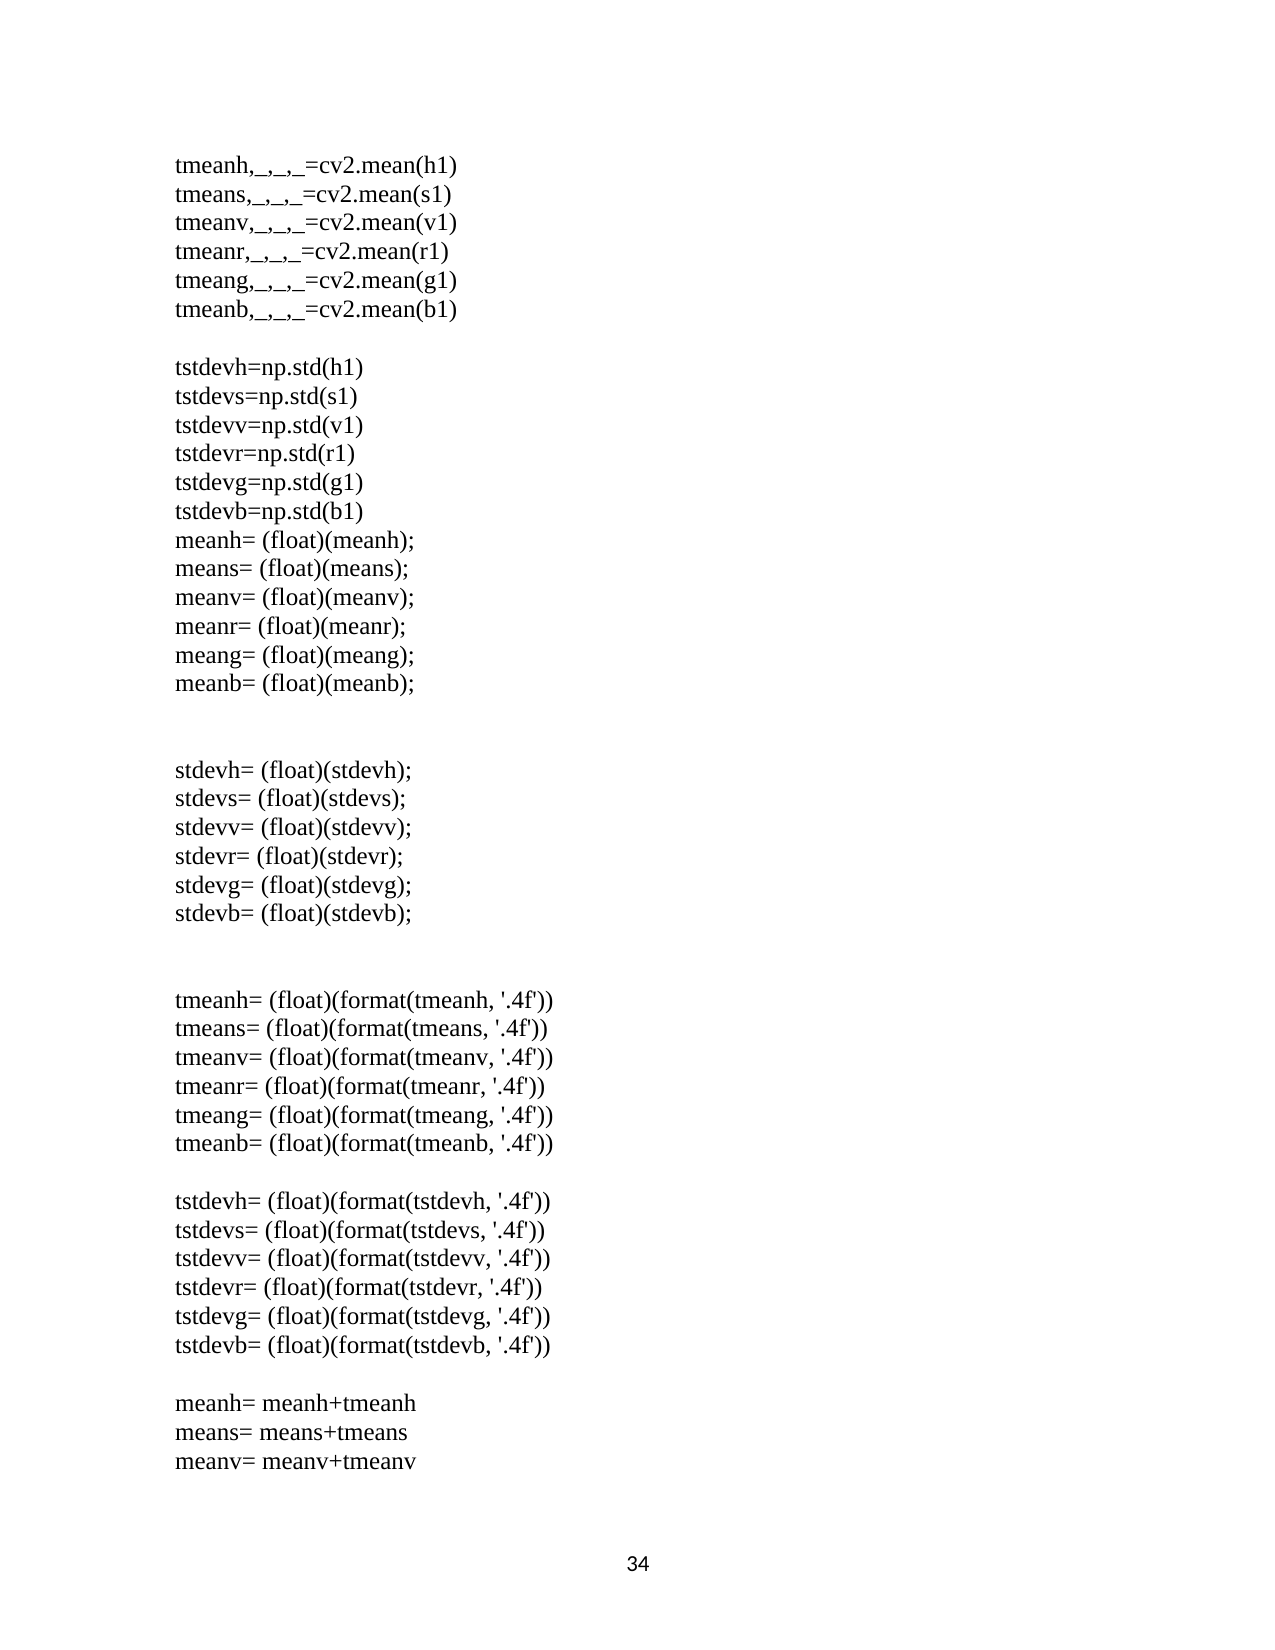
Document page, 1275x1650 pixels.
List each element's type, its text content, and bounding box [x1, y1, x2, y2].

text tmeanh,_,_,_=cv2.mean(h1) [150, 150, 1125, 179]
text tstdevv=np.std(v1) [150, 410, 1125, 438]
text tstdevh=np.std(h1) [150, 352, 1125, 381]
text tstdevv= (float)(format(tstdevv, '.4f')) [150, 1243, 1125, 1272]
text meanh= (float)(meanh); [150, 525, 1125, 553]
text tstdevb= (float)(format(tstdevb, '.4f')) [150, 1330, 1125, 1358]
text tstdevb=np.std(b1) [150, 496, 1125, 525]
text means= (float)(means); [150, 553, 1125, 582]
text tstdevs= (float)(format(tstdevs, '.4f')) [150, 1215, 1125, 1243]
text stdevr= (float)(stdevr); [150, 841, 1125, 870]
text tmeanv,_,_,_=cv2.mean(v1) [150, 207, 1125, 236]
text tmeanb= (float)(format(tmeanb, '.4f')) [150, 1128, 1125, 1157]
text meanv= meanv+tmeanv [150, 1446, 1125, 1474]
text tstdevh= (float)(format(tstdevh, '.4f')) [150, 1186, 1125, 1215]
text meang= (float)(meang); [150, 640, 1125, 668]
text stdevb= (float)(stdevb); [150, 898, 1125, 927]
text tstdevr= (float)(format(tstdevr, '.4f')) [150, 1272, 1125, 1301]
text tmeang,_,_,_=cv2.mean(g1) [150, 265, 1125, 294]
text tmeans= (float)(format(tmeans, '.4f')) [150, 1013, 1125, 1042]
text tmeans,_,_,_=cv2.mean(s1) [150, 179, 1125, 207]
text tstdevs=np.std(s1) [150, 381, 1125, 410]
text tmeang= (float)(format(tmeang, '.4f')) [150, 1100, 1125, 1128]
text means= means+tmeans [150, 1417, 1125, 1446]
text tmeanr= (float)(format(tmeanr, '.4f')) [150, 1071, 1125, 1100]
text tmeanr,_,_,_=cv2.mean(r1) [150, 236, 1125, 265]
text tstdevr=np.std(r1) [150, 438, 1125, 467]
text tstdevg= (float)(format(tstdevg, '.4f')) [150, 1301, 1125, 1330]
text meanr= (float)(meanr); [150, 611, 1125, 640]
text tmeanh= (float)(format(tmeanh, '.4f')) [150, 985, 1125, 1013]
text meanb= (float)(meanb); [150, 668, 1125, 697]
text stdevv= (float)(stdevv); [150, 812, 1125, 841]
text stdevg= (float)(stdevg); [150, 870, 1125, 898]
text stdevh= (float)(stdevh); [150, 755, 1125, 783]
text tmeanv= (float)(format(tmeanv, '.4f')) [150, 1042, 1125, 1071]
text stdevs= (float)(stdevs); [150, 783, 1125, 812]
text meanh= meanh+tmeanh [150, 1388, 1125, 1417]
text tstdevg=np.std(g1) [150, 467, 1125, 496]
text meanv= (float)(meanv); [150, 582, 1125, 611]
text tmeanb,_,_,_=cv2.mean(b1) [150, 294, 1125, 322]
